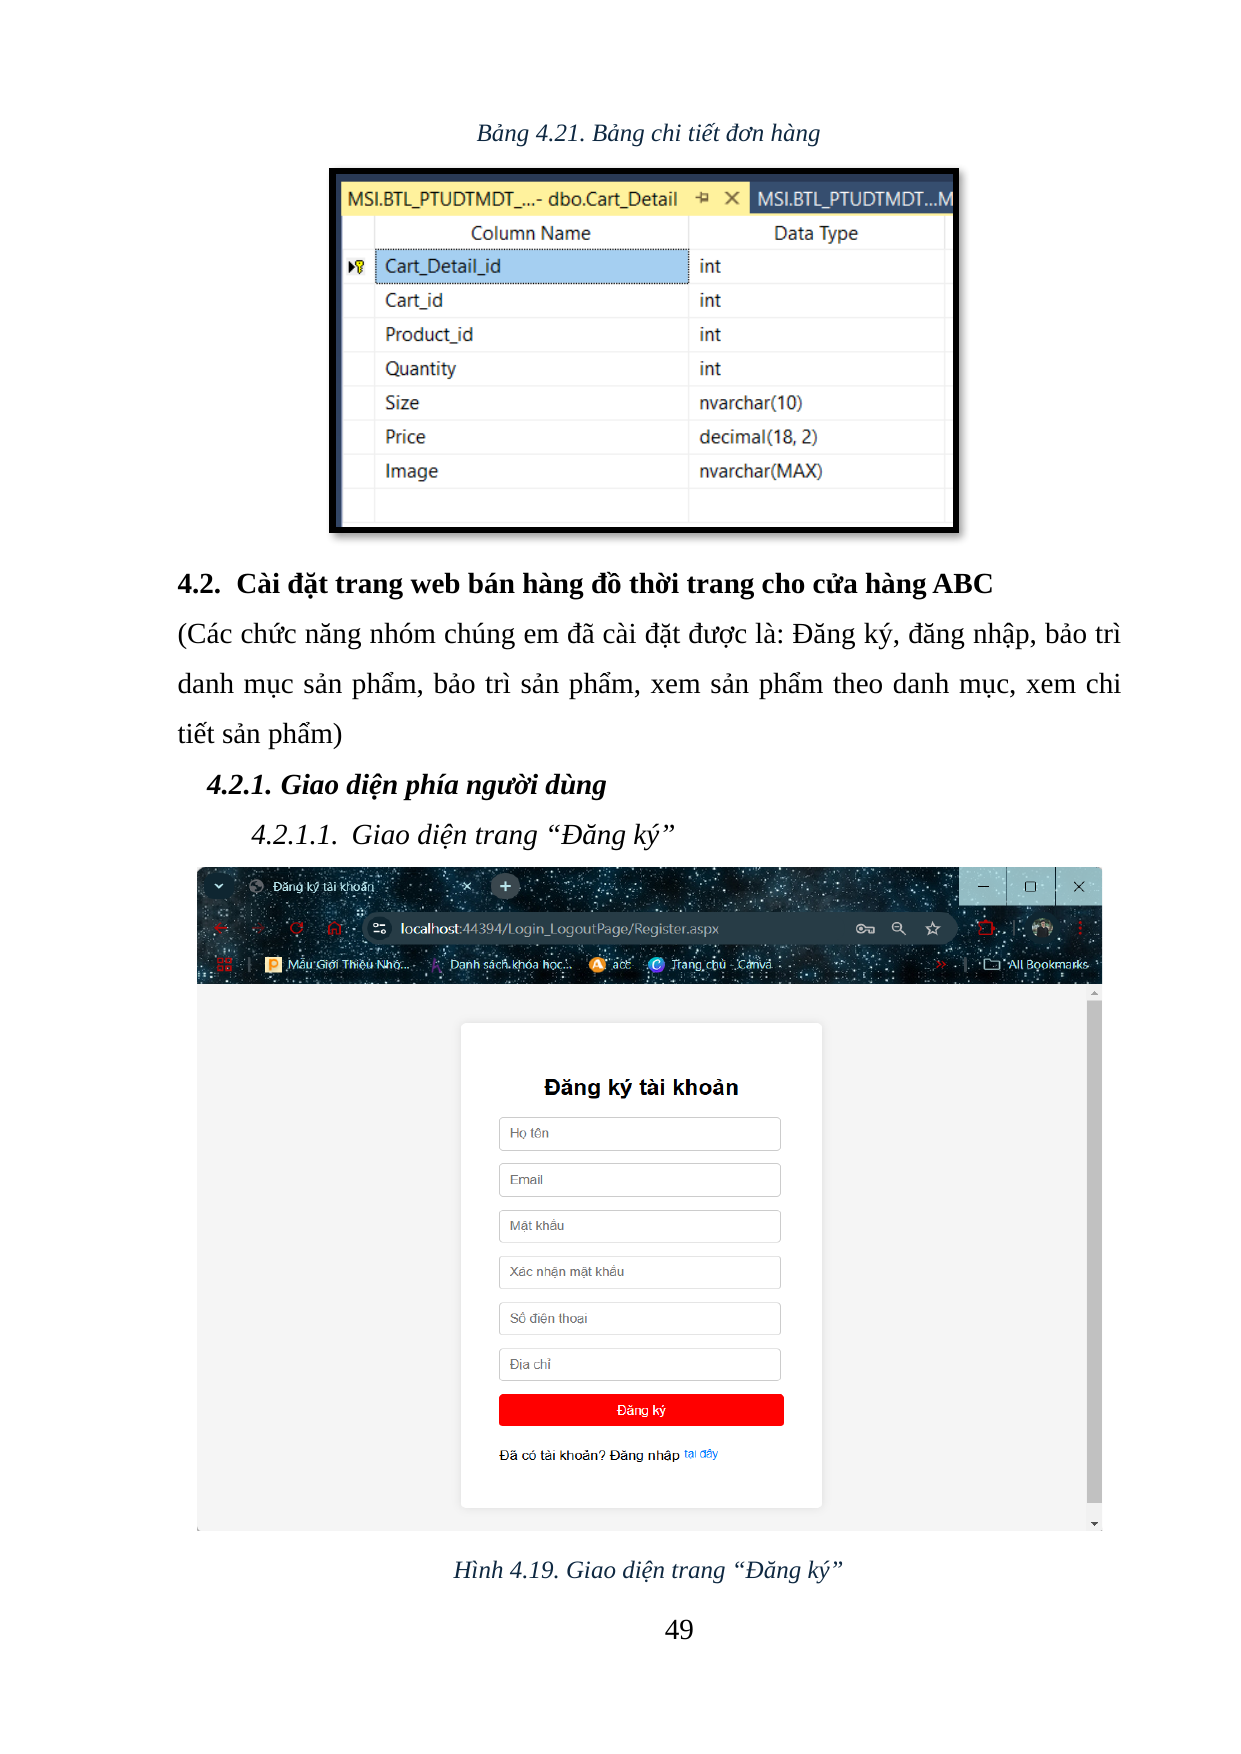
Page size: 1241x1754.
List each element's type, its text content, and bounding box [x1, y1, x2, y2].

text (Các chức năng nhóm chúng em đã cài đặt được là: Đăng ký, đăng nhập, bảo trì danh mục sản phẩm, bảo trì sản phẩm, xem sản phẩm theo danh mục, xem chi tiết sản phẩm) [177, 616, 1122, 750]
subtitle Giao diện phía người dùng [207, 767, 1122, 801]
picture [197, 867, 1103, 1531]
picture [336, 174, 953, 527]
subtitle Giao diện trang “Đăng ký” [251, 817, 1122, 851]
subtitle Cài đặt trang web bán hàng đồ thời trang cho cửa hàng ABC [177, 566, 1122, 599]
